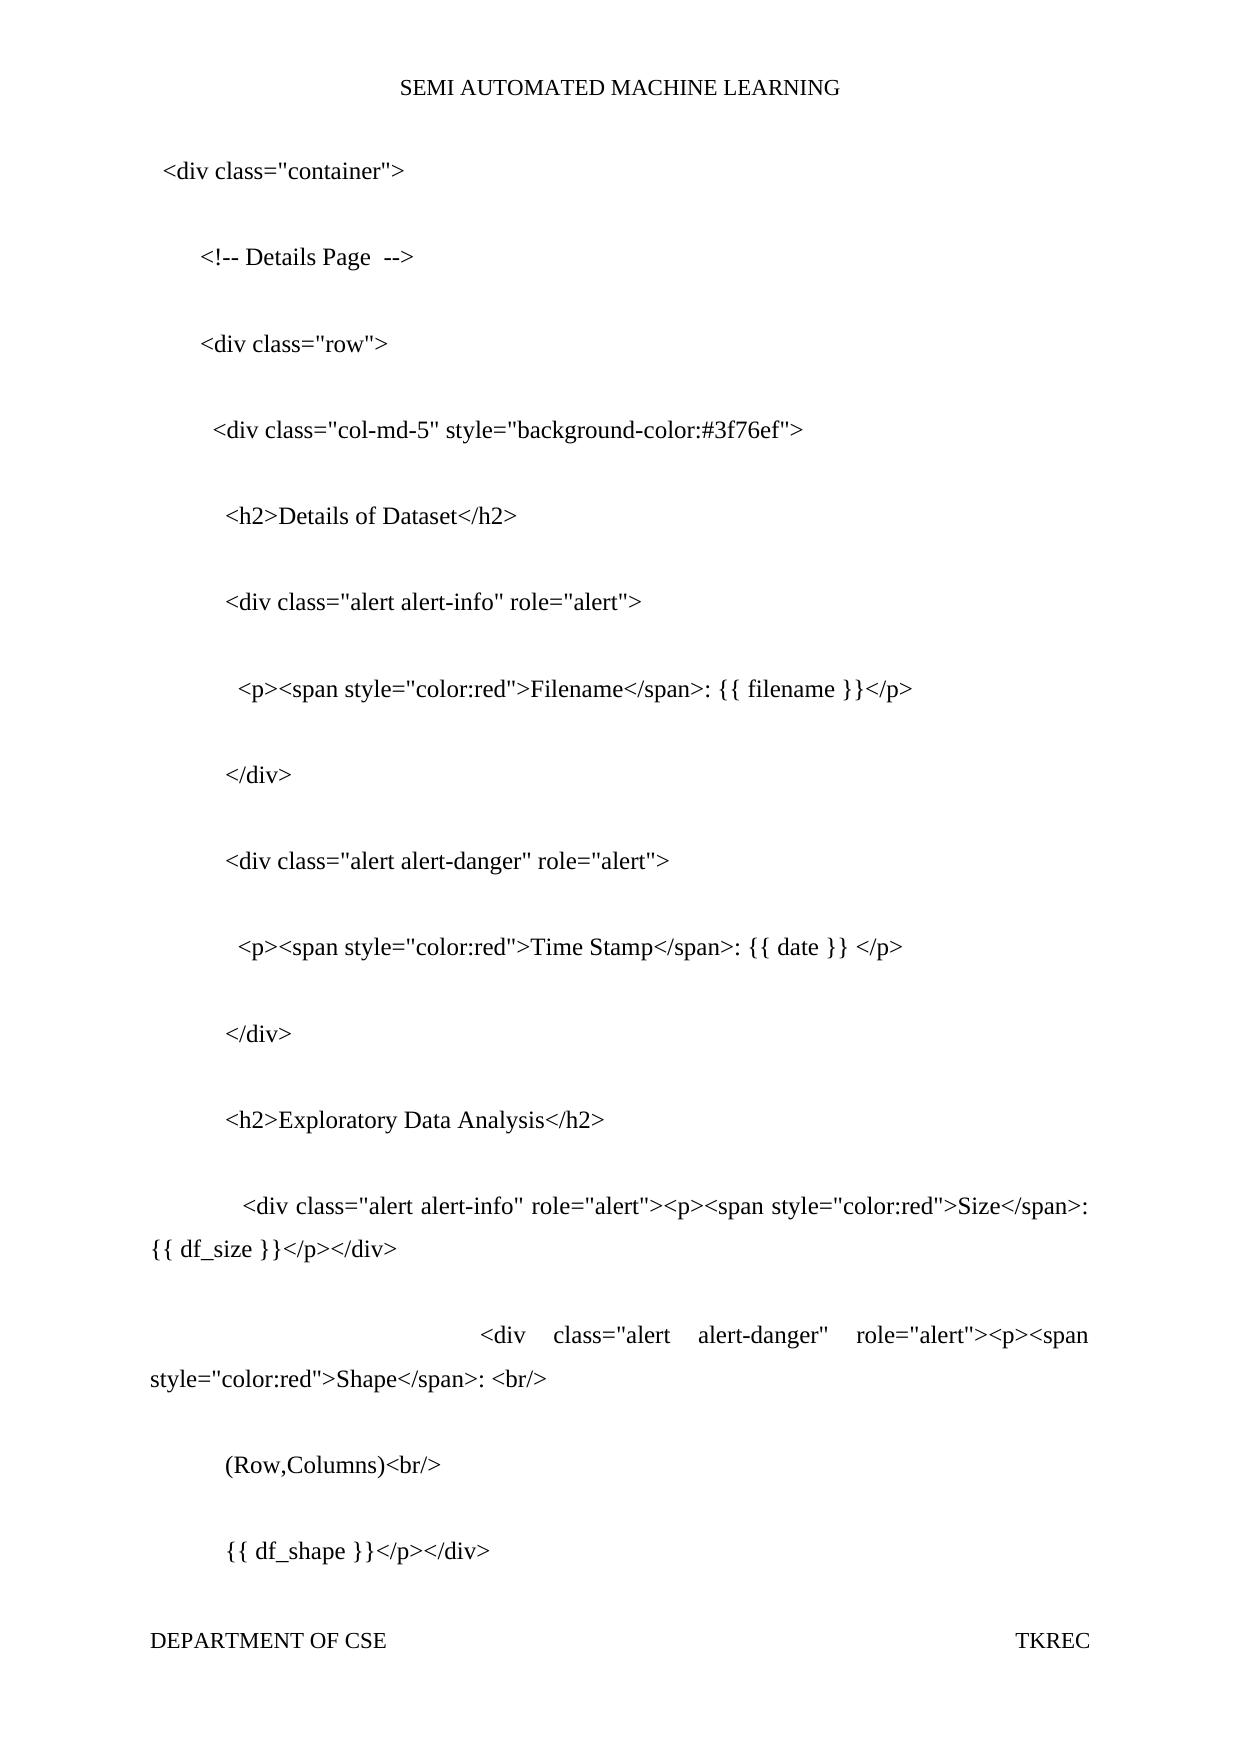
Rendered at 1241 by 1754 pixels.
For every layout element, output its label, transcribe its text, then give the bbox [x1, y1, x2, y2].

text </div> [150, 1019, 1090, 1047]
text <p><span style="color:red">Time Stamp</span>: {{ date }} </p> [150, 932, 1090, 961]
text <div class="alert alert-info" role="alert"> [150, 587, 1090, 616]
text <div class="container"> [150, 156, 1090, 185]
text (Row,Columns)<br/> [150, 1450, 1090, 1479]
text </div> [150, 760, 1090, 789]
text <!-- Details Page --> [150, 242, 1090, 271]
text <h2>Exploratory Data Analysis</h2> [150, 1105, 1090, 1134]
text <div class="alert alert-info" role="alert"><p><span style="color:red">Size</span>: {{ df_size }}</p></div> [150, 1191, 1090, 1263]
text <div class="col-md-5" style="background-color:#3f76ef"> [150, 415, 1090, 444]
text <div class="alert alert-danger" role="alert"><p><span style="color:red">Shape</span>: <br/> [150, 1321, 1090, 1392]
text <p><span style="color:red">Filename</span>: {{ filename }}</p> [150, 674, 1090, 702]
text <div class="row"> [150, 329, 1090, 357]
text {{ df_shape }}</p></div> [150, 1536, 1090, 1565]
text <h2>Details of Dataset</h2> [150, 501, 1090, 530]
text <div class="alert alert-danger" role="alert"> [150, 846, 1090, 875]
